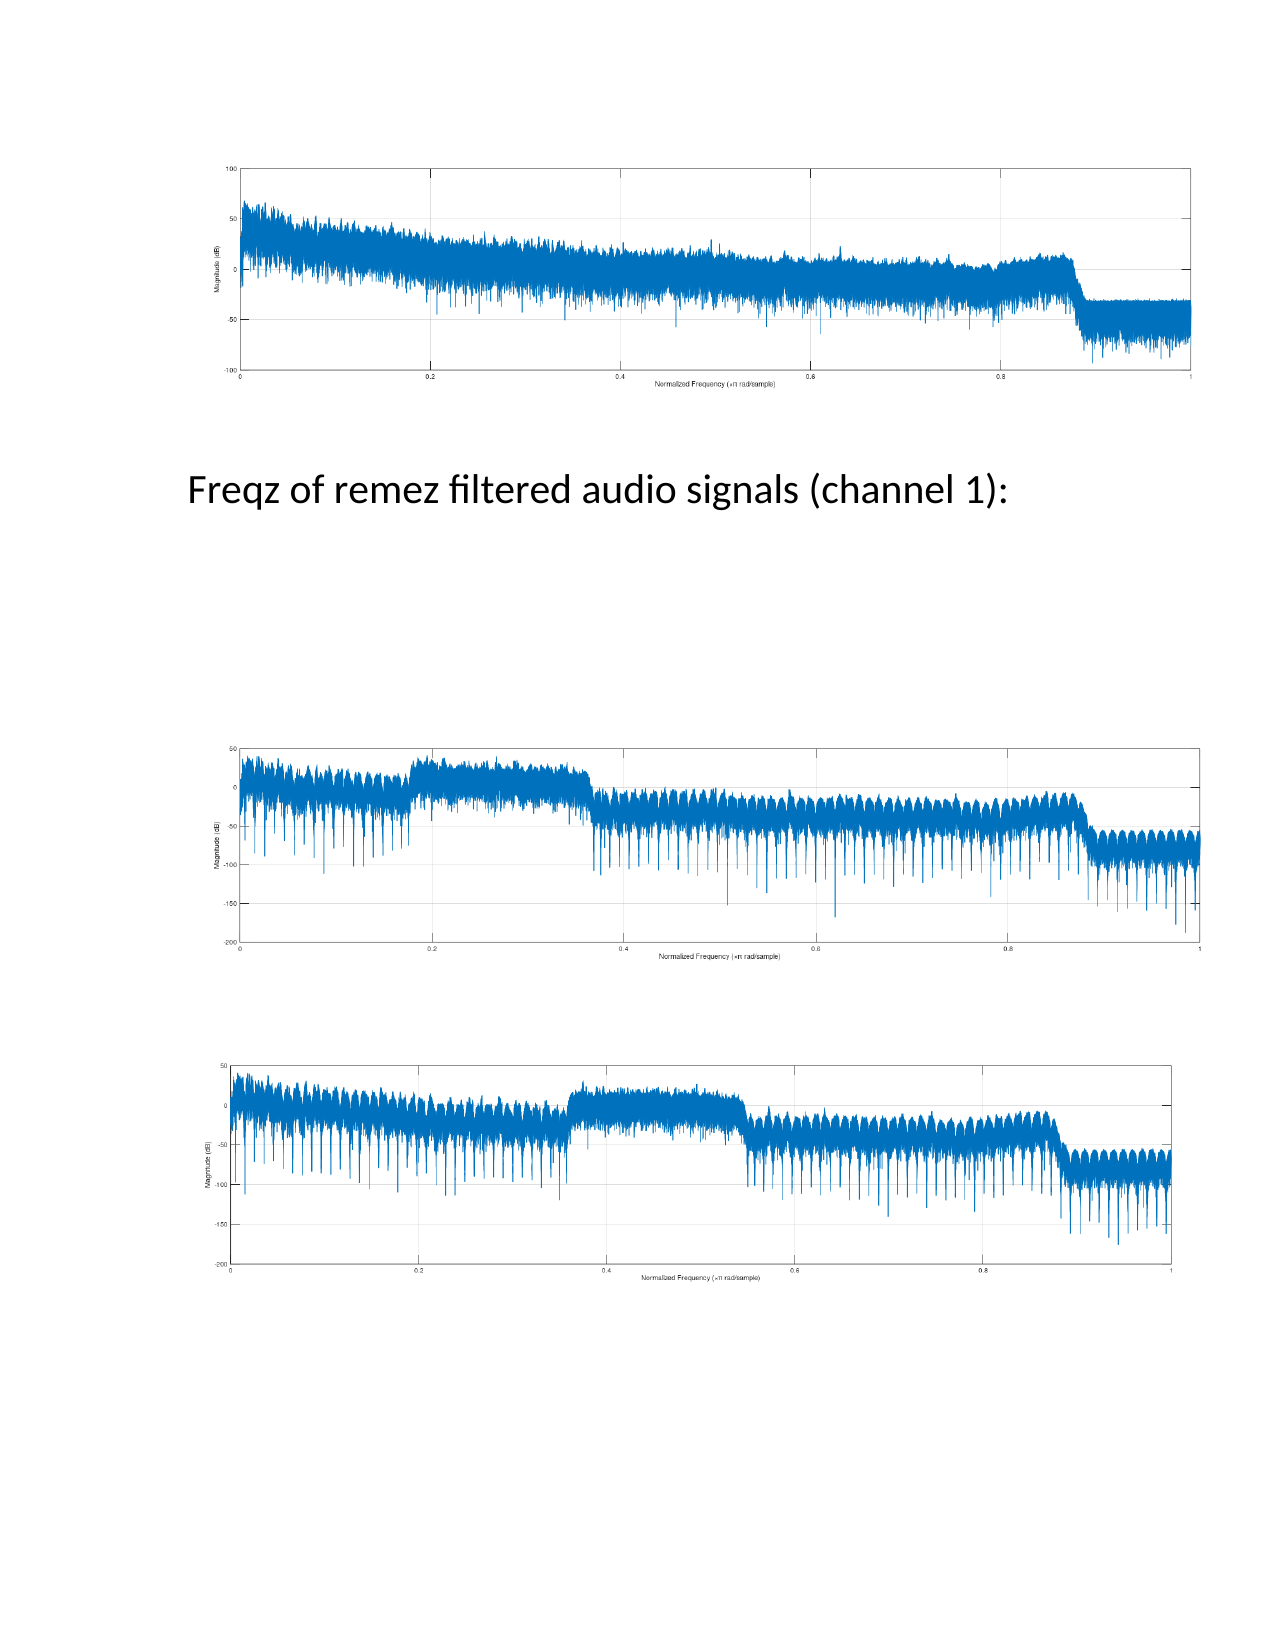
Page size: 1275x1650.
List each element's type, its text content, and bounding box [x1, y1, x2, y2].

picture [187, 1050, 1214, 1292]
text Freqz of remez filtered audio signals (channel 1): [187, 463, 1162, 513]
picture [187, 728, 1222, 985]
picture [187, 150, 1238, 397]
